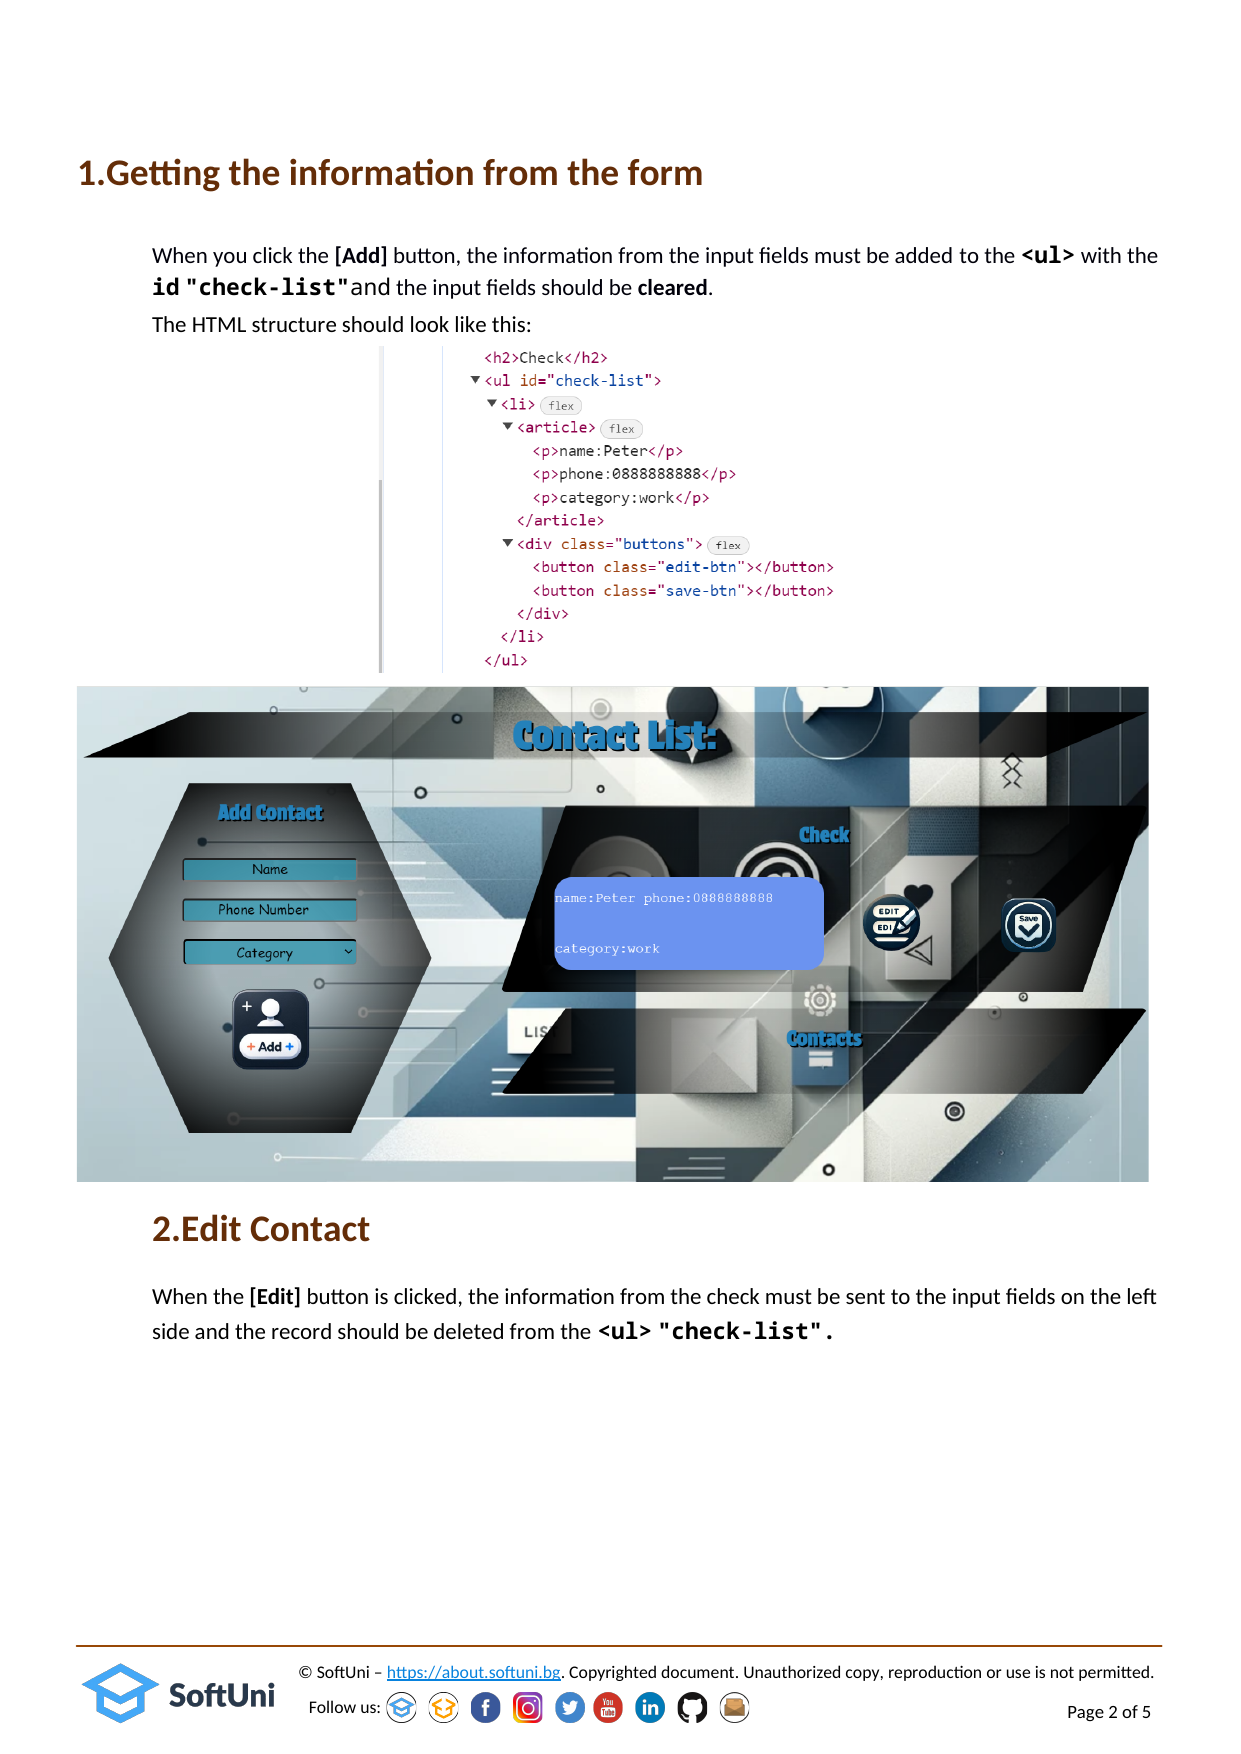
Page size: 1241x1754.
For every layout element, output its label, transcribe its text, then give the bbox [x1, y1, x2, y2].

picture [719, 1692, 750, 1723]
picture [635, 1714, 644, 1723]
picture [378, 346, 862, 673]
picture [471, 1692, 501, 1723]
picture [428, 1692, 459, 1723]
subtitle 1.Getting the information from the form [77, 148, 1163, 194]
picture [635, 1692, 644, 1701]
text When you click the [Add] button, the information from the input fields must be added to the <ul> with the id "check-list"and the input fields should be cleared. [152, 239, 1163, 302]
picture [649, 1705, 658, 1714]
picture [656, 1692, 665, 1701]
list When the [Edit] button is clicked, the information from the check must be sent to the input fields on the left side and the record should be deleted from the <ul> "check-list". [152, 1282, 1163, 1346]
picture [75, 1658, 281, 1729]
picture [386, 1692, 417, 1723]
picture [513, 1692, 543, 1723]
picture [656, 1714, 665, 1723]
text The HTML structure should look like this: [152, 310, 1163, 338]
picture [555, 1692, 585, 1723]
picture [677, 1692, 708, 1723]
picture [76, 686, 1149, 1182]
picture [593, 1692, 623, 1723]
subtitle 2.Edit Contact [152, 1204, 1163, 1250]
